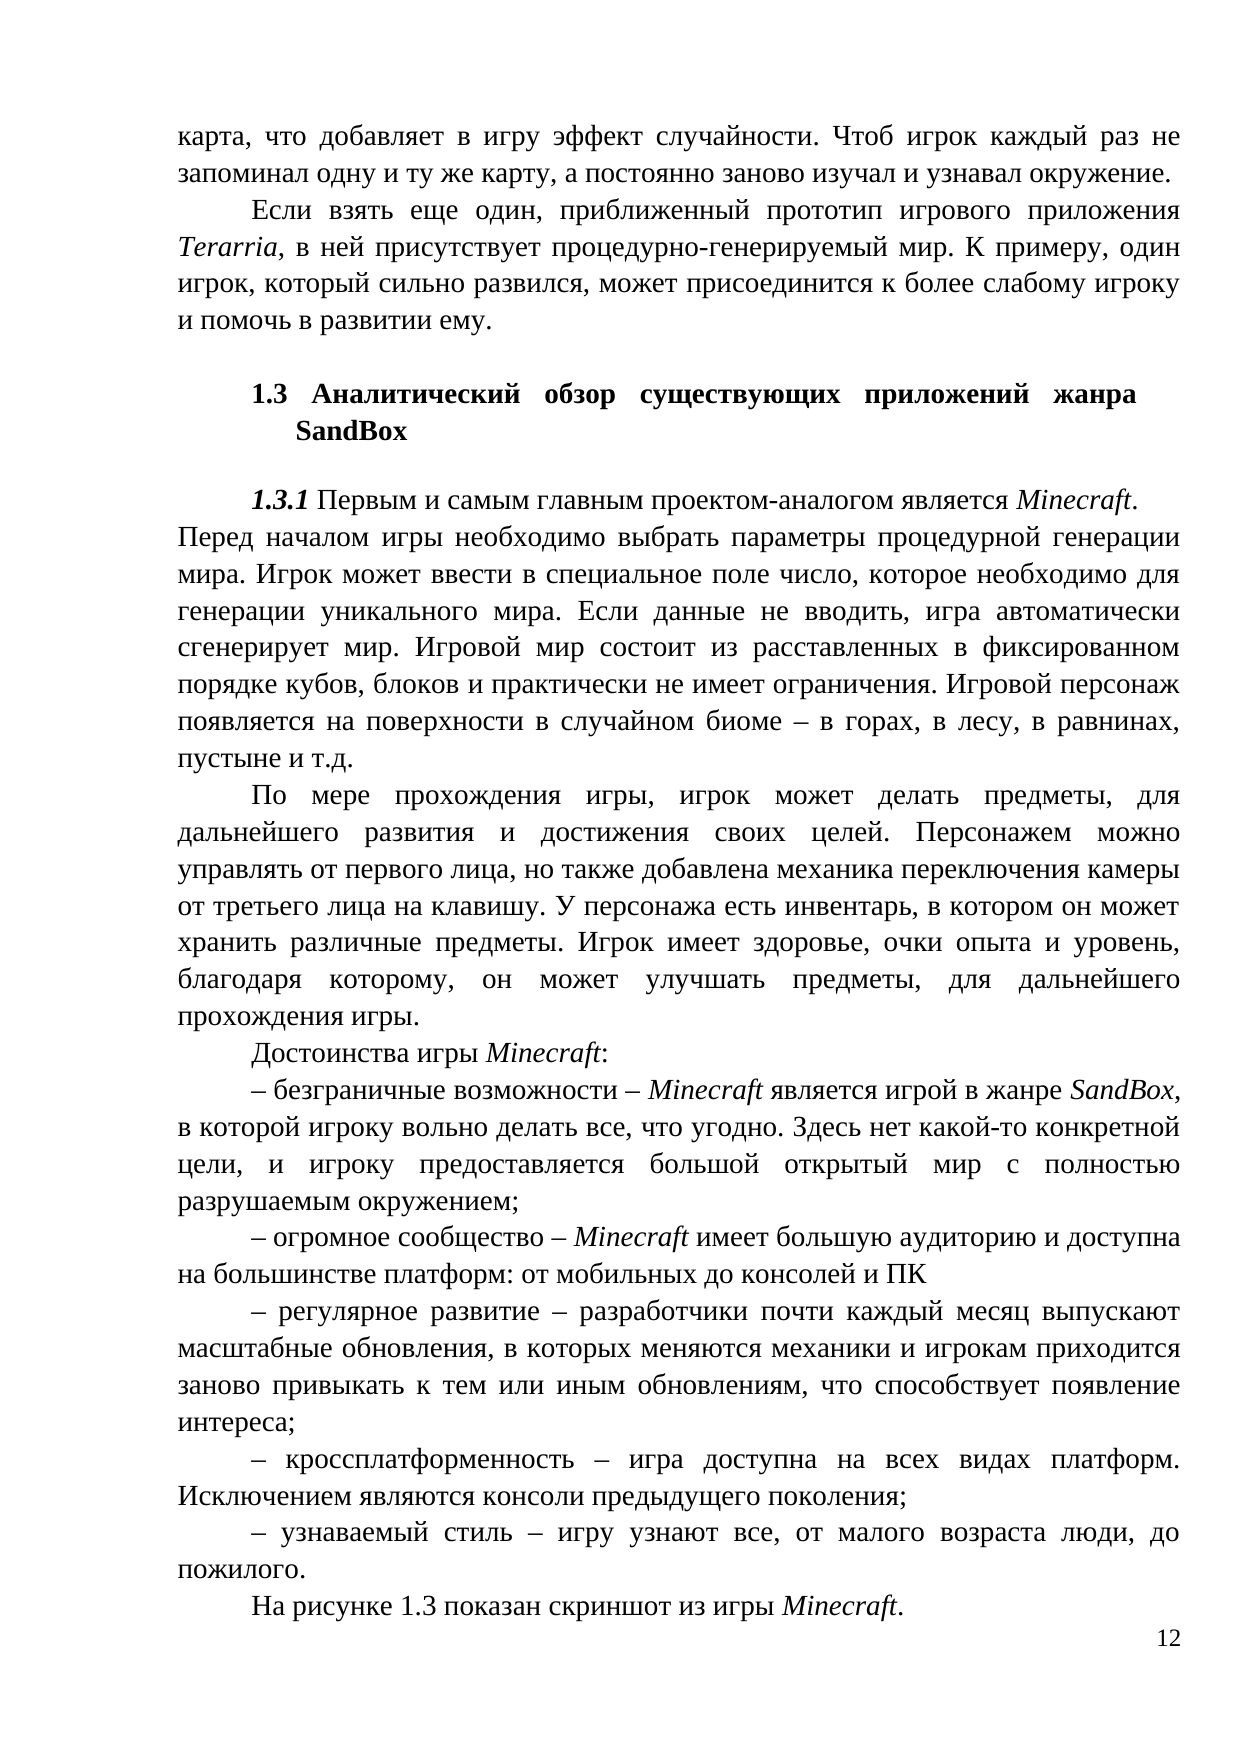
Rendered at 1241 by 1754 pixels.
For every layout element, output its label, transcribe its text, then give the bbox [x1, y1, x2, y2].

text Достоинства игры Minecraft: [177, 1035, 1181, 1069]
text По мере прохождения игры, игрок может делать предметы, для дальнейшего развития и достижения своих целей. Персонажем можно управлять от первого лица, но также добавлена механика переключения камеры от третьего лица на клавишу. У персонажа есть инвентарь, в котором он может хранить различные предметы. Игрок имеет здоровье, очки опыта и уровень, благодаря которому, он может улучшать предметы, для дальнейшего прохождения игры. [177, 777, 1181, 1032]
text – огромное сообщество – Minecraft имеет большую аудиторию и доступна на большинстве платформ: от мобильных до консолей и ПК [177, 1219, 1181, 1290]
text – регулярное развитие – разработчики почти каждый месяц выпускают масштабные обновления, в которых меняются механики и игрокам приходится заново привыкать к тем или иным обновлениям, что способствует появление интереса; [177, 1293, 1181, 1437]
text – кроссплатформенность – игра доступна на всех видах платформ. Исключением являются консоли предыдущего поколения; [177, 1441, 1181, 1511]
text Перед началом игры необходимо выбрать параметры процедурной генерации мира. Игрок может ввести в специальное поле число, которое необходимо для генерации уникального мира. Если данные не вводить, игра автоматически сгенерирует мир. Игровой мир состоит из расставленных в фиксированном порядке кубов, блоков и практически не имеет ограничения. Игровой персонаж появляется на поверхности в случайном биоме – в горах, в лесу, в равнинах, пустыне и т.д. [177, 519, 1181, 774]
text – безграничные возможности – Minecraft является игрой в жанре SandBox, в которой игроку вольно делать все, что угодно. Здесь нет какой-то конкретной цели, и игроку предоставляется большой открытый мир с полностью разрушаемым окружением; [177, 1072, 1181, 1216]
text – узнаваемый стиль – игру узнают все, от малого возраста люди, до пожилого. [177, 1514, 1181, 1585]
text 1.3 Аналитический обзор существующих приложений жанра SandBox [251, 376, 1137, 447]
text 1.3.1 Первым и самым главным проектом-аналогом является Minecraft. [177, 482, 1181, 516]
text На рисунке 1.3 показан скриншот из игры Minecraft. [177, 1588, 1181, 1622]
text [177, 118, 1181, 188]
text Если взять еще один, приближенный прототип игрового приложения Terarria, в ней присутствует процедурно-генерируемый мир. К примеру, один игрок, который сильно развился, может присоединится к более слабому игроку и помочь в развитии ему. [177, 192, 1181, 336]
